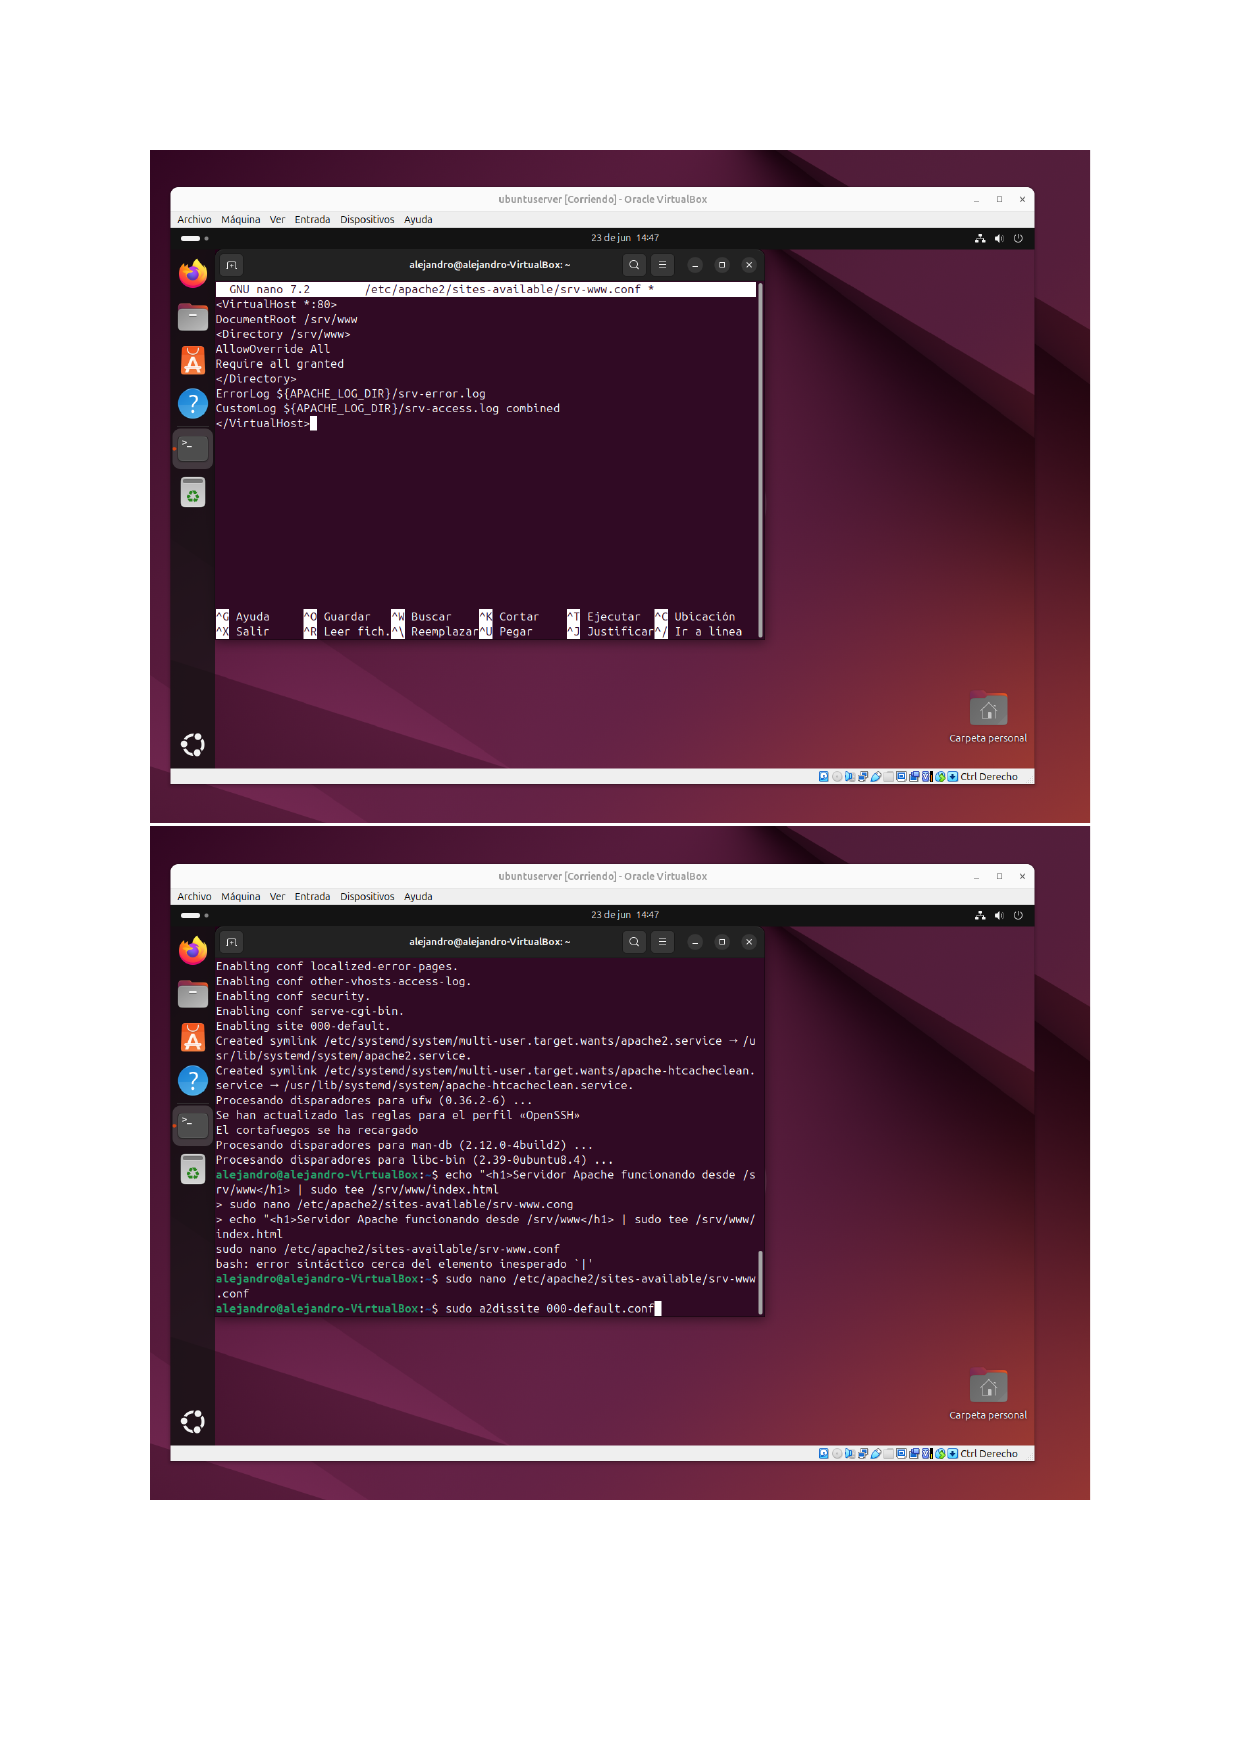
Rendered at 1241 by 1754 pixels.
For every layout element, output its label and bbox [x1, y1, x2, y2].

picture [150, 150, 1091, 823]
picture [150, 826, 1091, 1500]
